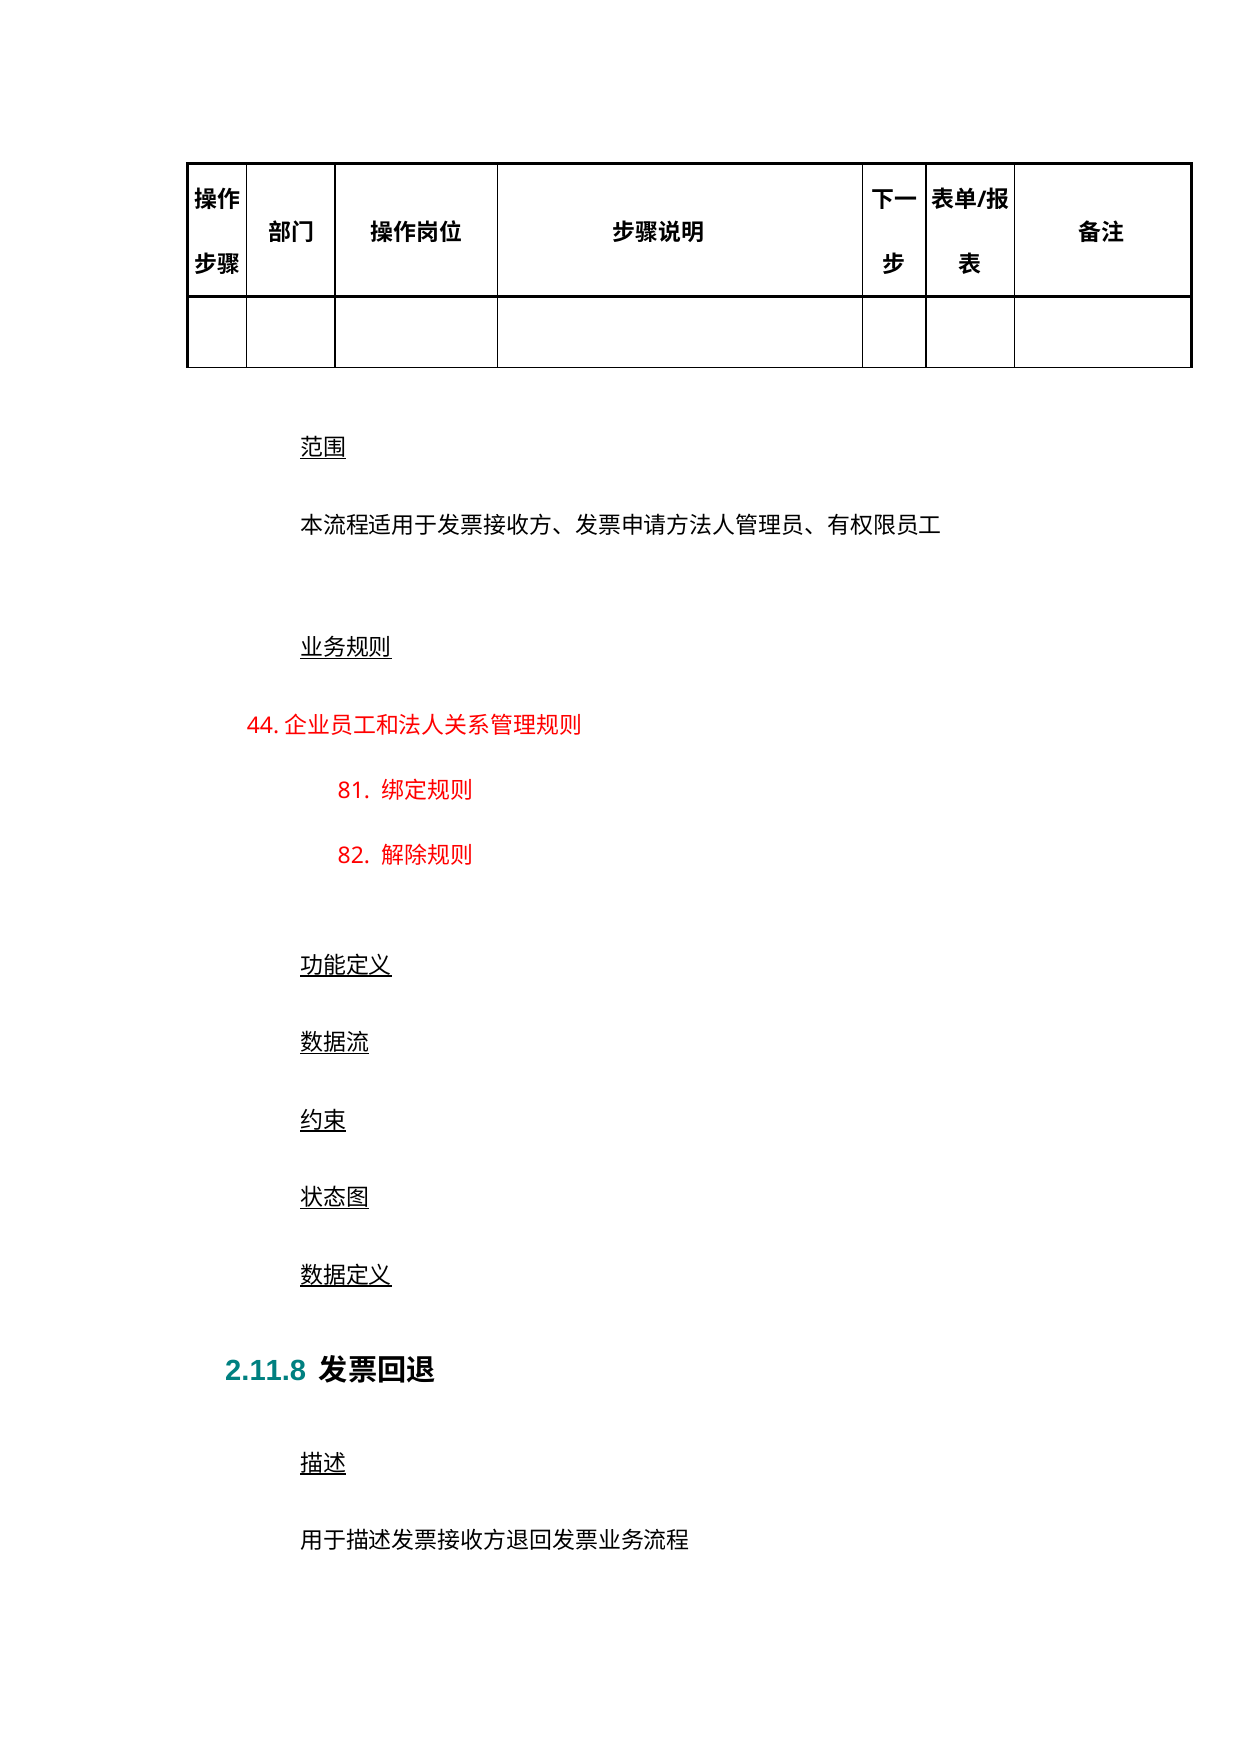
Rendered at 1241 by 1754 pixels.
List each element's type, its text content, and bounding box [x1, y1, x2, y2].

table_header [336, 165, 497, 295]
text 业务规则 [300, 613, 1053, 678]
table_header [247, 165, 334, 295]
list 绑定规则 [337, 756, 1053, 821]
text 功能定义 [300, 931, 1053, 996]
text 用于描述发票接收方退回发票业务流程 [300, 1507, 1053, 1572]
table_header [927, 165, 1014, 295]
text 数据定义 [300, 1241, 1053, 1306]
list 解除规则 [337, 821, 1053, 886]
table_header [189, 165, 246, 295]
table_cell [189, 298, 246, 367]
text 数据流 [300, 1008, 1053, 1073]
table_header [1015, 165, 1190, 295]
text 描述 [300, 1429, 1053, 1494]
text 状态图 [300, 1163, 1053, 1228]
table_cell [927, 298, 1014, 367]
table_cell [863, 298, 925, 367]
subtitle 发票回退 [225, 1335, 1053, 1400]
text 约束 [300, 1086, 1053, 1151]
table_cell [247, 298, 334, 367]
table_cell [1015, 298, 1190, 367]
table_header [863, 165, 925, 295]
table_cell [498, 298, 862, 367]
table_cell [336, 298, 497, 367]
text 本流程适用于发票接收方、发票申请方法人管理员、有权限员工 [300, 491, 1053, 556]
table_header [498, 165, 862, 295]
list 企业员工和法人关系管理规则 [247, 691, 1053, 756]
text 范围 [300, 413, 1053, 478]
